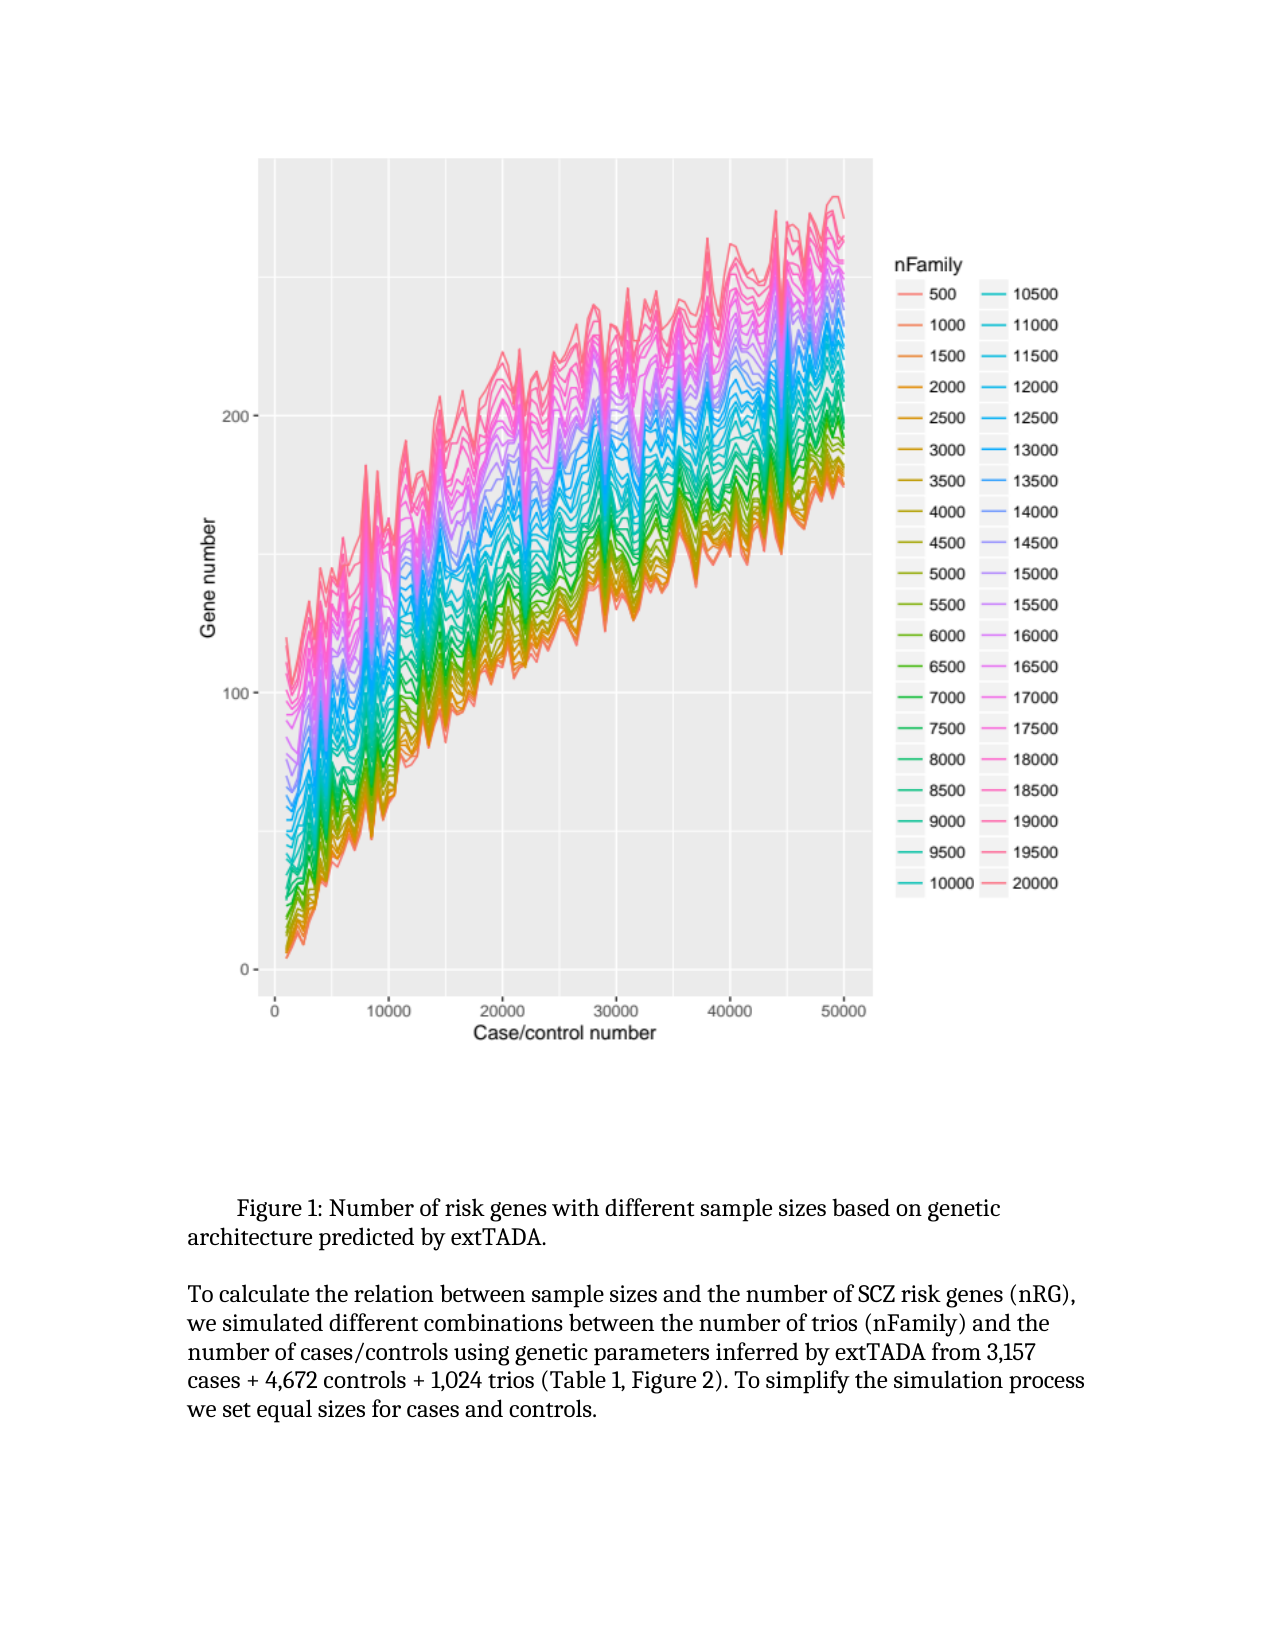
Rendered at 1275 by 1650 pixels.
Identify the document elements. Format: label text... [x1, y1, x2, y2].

text To calculate the relation between sample sizes and the number of SCZ risk genes (nRG), we simulated different combinations between the number of trios (nFamily) and the number of cases/controls using genetic parameters inferred by extTADA from 3,157 cases + 4,672 controls + 1,024 trios (Table 1, Figure 2). To simplify the simulation process we set equal sizes for cases and controls. [187, 1280, 1087, 1424]
text Figure 1: Number of risk genes with different sample sizes based on genetic architecture predicted by extTADA. [187, 1194, 1087, 1251]
